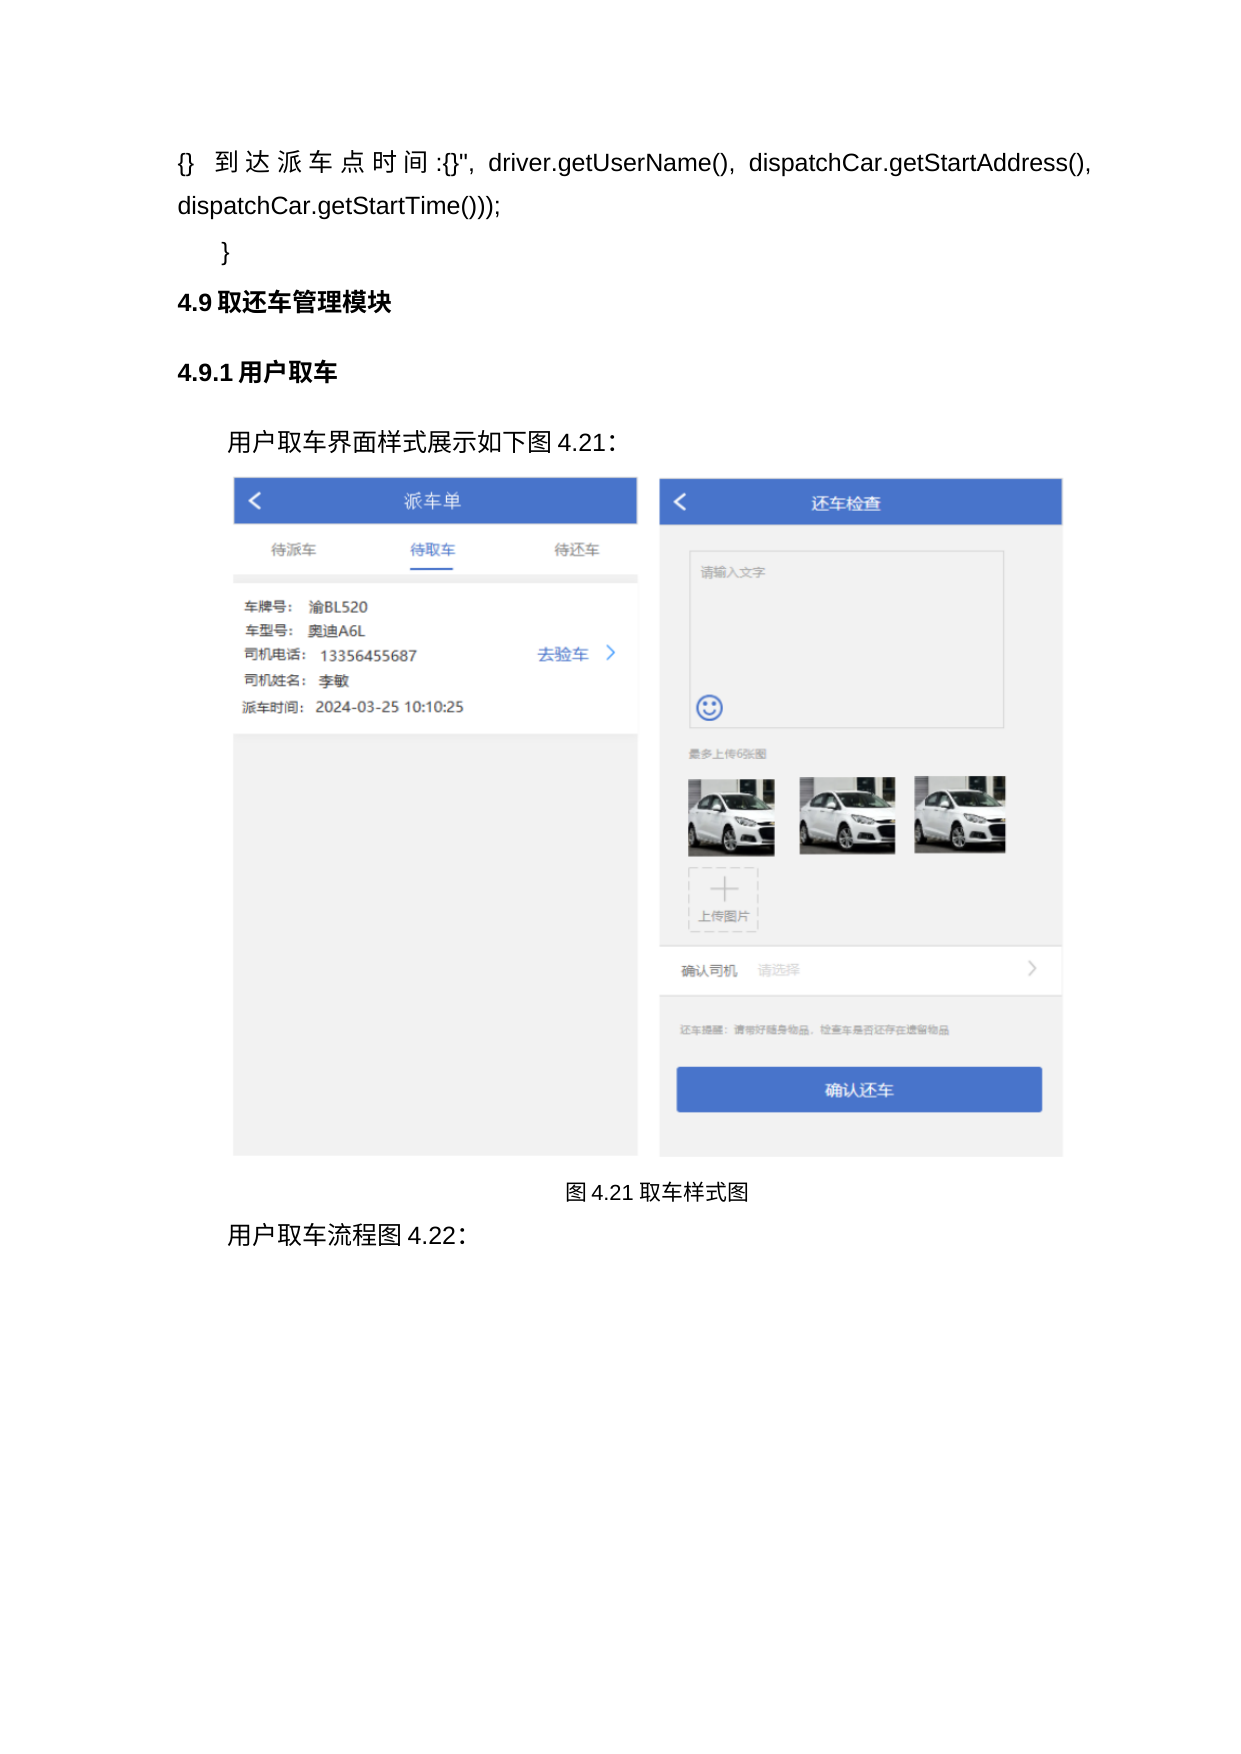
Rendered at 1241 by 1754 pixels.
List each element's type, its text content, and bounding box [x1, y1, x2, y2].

text } [177, 236, 1093, 265]
picture [221, 473, 1070, 1164]
subtitle 4.9.1用户取车 [177, 358, 1093, 387]
text 4.9取还车管理模块 [177, 288, 1093, 317]
text 用户取车流程图4.22： [177, 1221, 1093, 1249]
text 用户取车界面样式展示如下图4.21： [177, 428, 1093, 457]
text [177, 148, 1093, 219]
text 图4.21 取车样式图 [177, 1180, 1093, 1205]
